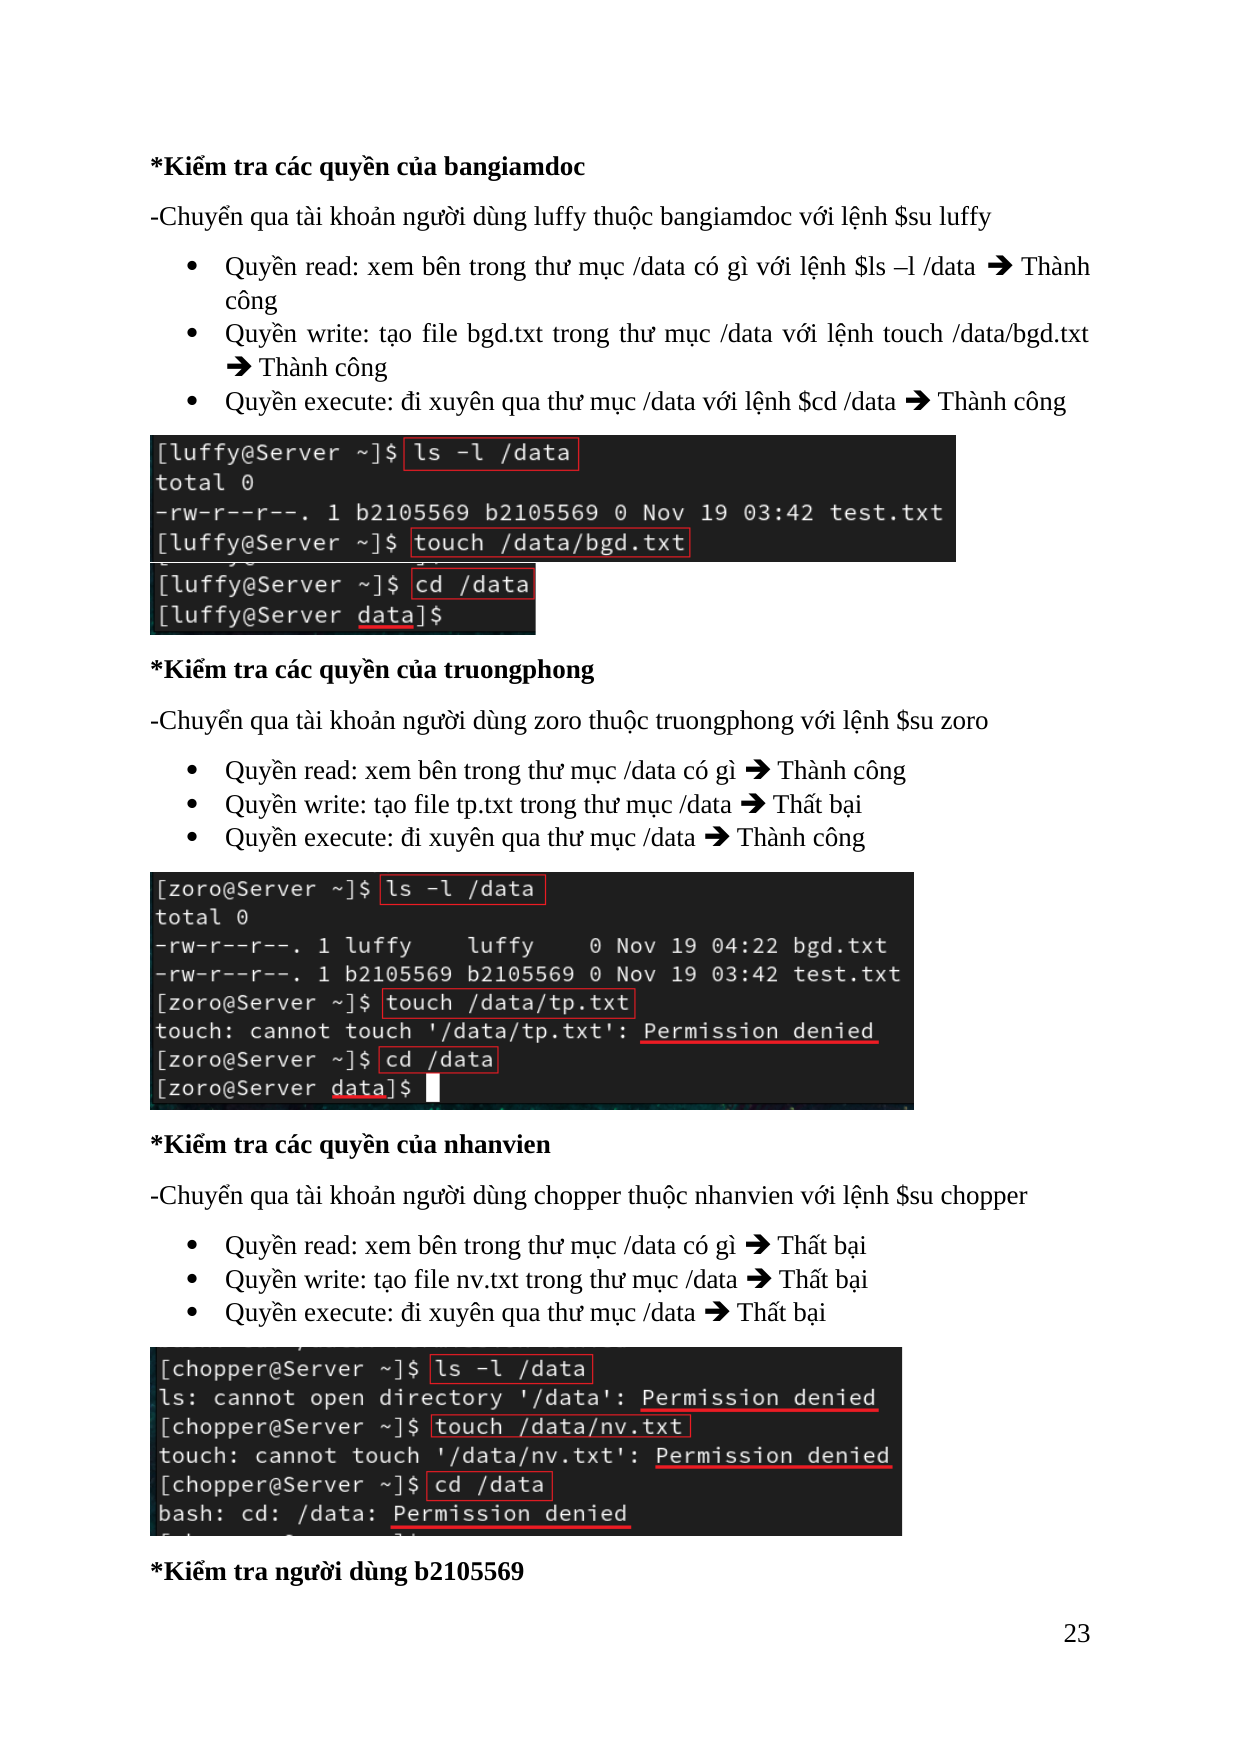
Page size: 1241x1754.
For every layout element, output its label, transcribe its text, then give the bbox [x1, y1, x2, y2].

text -Chuyển qua tài khoản người dùng zoro thuộc truongphong với lệnh $su zoro [150, 704, 1090, 735]
text -Chuyển qua tài khoản người dùng chopper thuộc nhanvien với lệnh $su chopper [150, 1179, 1090, 1210]
list Quyền execute: đi xuyên qua thư mục /data Thành công [187, 822, 1090, 853]
picture [150, 1347, 903, 1536]
text *Kiểm tra các quyền của bangiamdoc [150, 150, 1090, 181]
picture [150, 435, 956, 562]
list Quyền write: tạo file bgd.txt trong thư mục /data với lệnh touch /data/bgd.txt Thành công [187, 318, 1090, 382]
list Quyền execute: đi xuyên qua thư mục /data Thất bại [187, 1297, 1090, 1328]
list Quyền execute: đi xuyên qua thư mục /data với lệnh $cd /data Thành công [187, 385, 1090, 416]
picture [150, 872, 914, 1110]
list Quyền write: tạo file nv.txt trong thư mục /data Thất bại [187, 1263, 1090, 1294]
picture [150, 563, 536, 635]
text -Chuyển qua tài khoản người dùng luffy thuộc bangiamdoc với lệnh $su luffy [150, 200, 1090, 231]
text *Kiểm tra các quyền của truongphong [150, 654, 1090, 685]
list Quyền read: xem bên trong thư mục /data có gì Thành công [187, 754, 1090, 785]
text *Kiểm tra các quyền của nhanvien [150, 1129, 1090, 1160]
list Quyền write: tạo file tp.txt trong thư mục /data Thất bại [187, 788, 1090, 819]
list Quyền read: xem bên trong thư mục /data có gì với lệnh $ls –l /data Thành công [187, 250, 1090, 315]
text *Kiểm tra người dùng b2105569 [150, 1554, 1090, 1586]
list Quyền read: xem bên trong thư mục /data có gì Thất bại [187, 1229, 1090, 1260]
